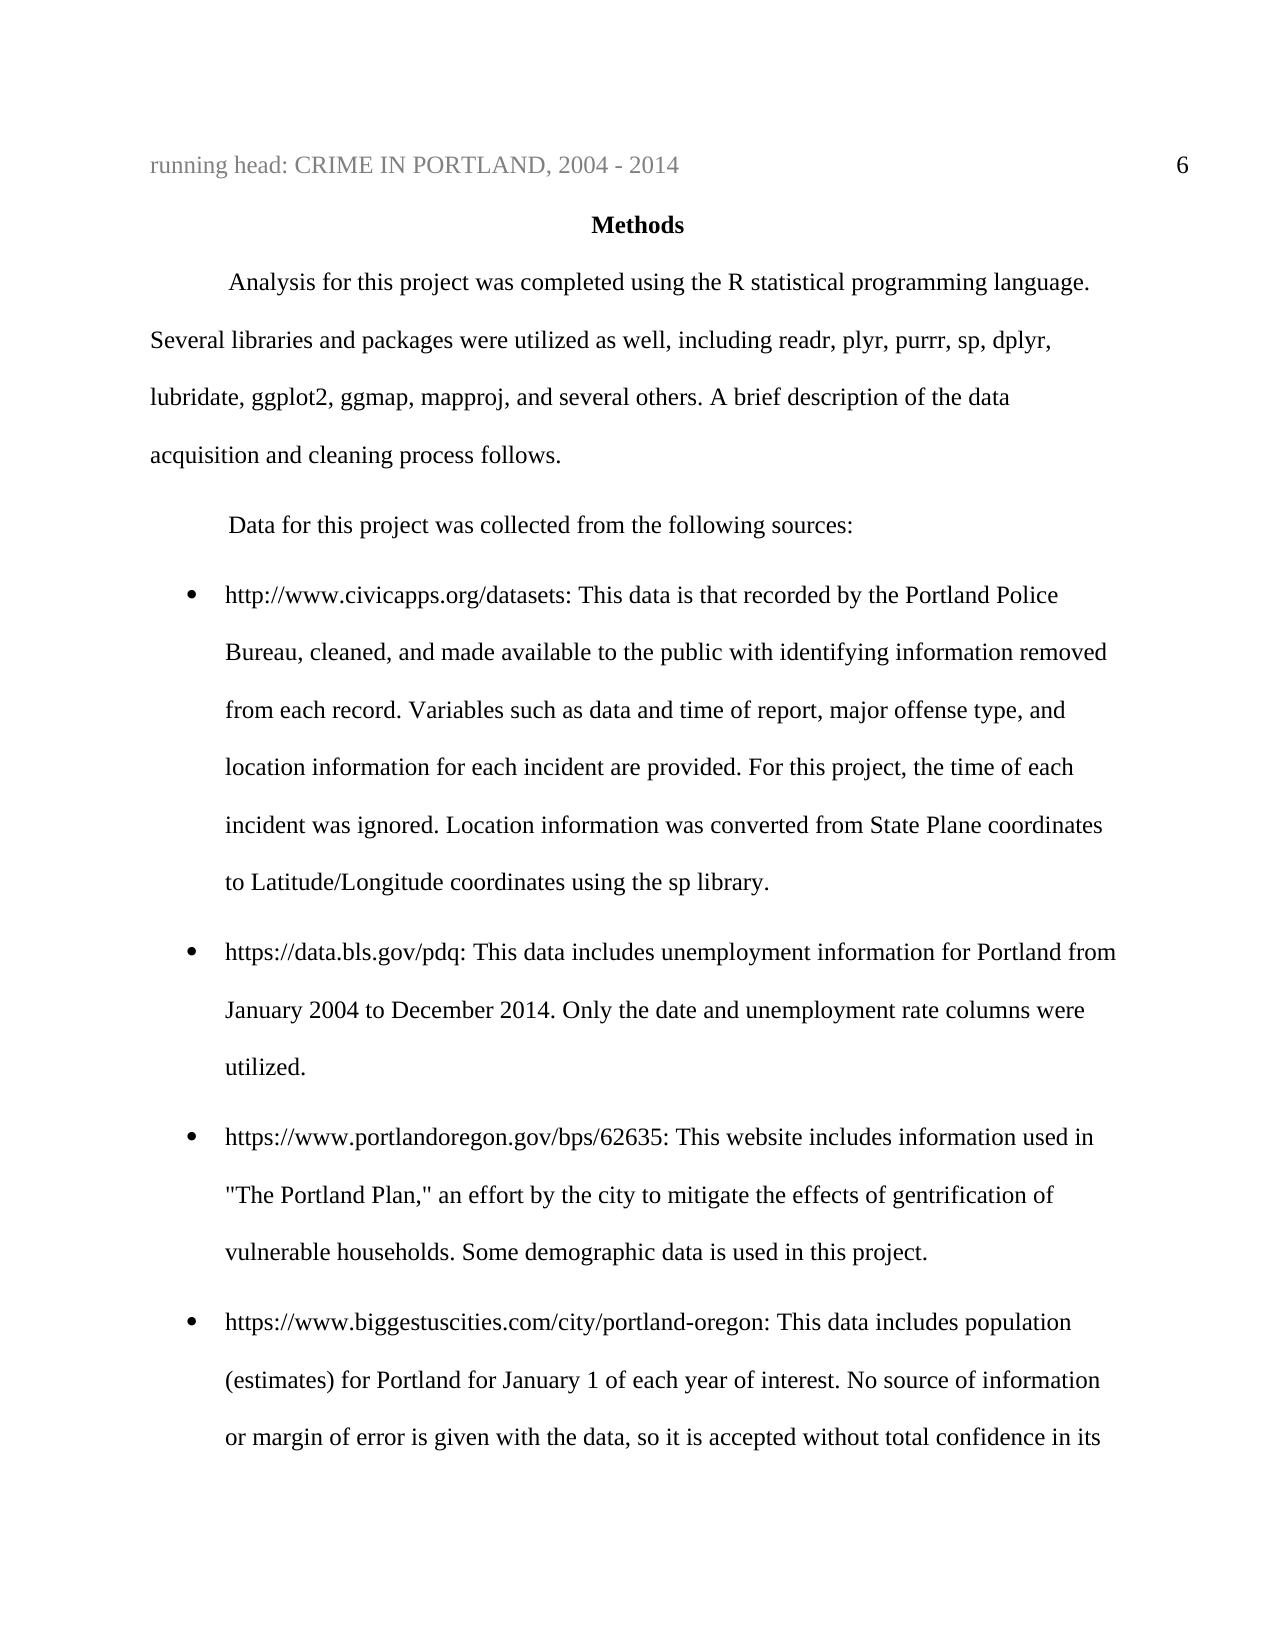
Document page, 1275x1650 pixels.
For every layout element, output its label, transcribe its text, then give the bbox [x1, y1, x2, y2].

list https://www.portlandoregon.gov/bps/62635: This website includes information used in "The Portland Plan," an effort by the city to mitigate the effects of gentrification of vulnerable households. Some demographic data is used in this project. [187, 1122, 1125, 1266]
text Analysis for this project was completed using the R statistical programming language. Several libraries and packages were utilized as well, including readr, plyr, purrr, sp, dplyr, lubridate, ggplot2, ggmap, mapproj, and several others. A brief description of the data acquisition and cleaning process follows. [150, 267, 1125, 469]
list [187, 1307, 1125, 1451]
subtitle Methods [150, 210, 1125, 239]
list https://data.bls.gov/pdq: This data includes unemployment information for Portland from January 2004 to December 2014. Only the date and unemployment rate columns were utilized. [187, 937, 1125, 1081]
text Data for this project was collected from the following sources: [150, 510, 1125, 539]
list http://www.civicapps.org/datasets: This data is that recorded by the Portland Police Bureau, cleaned, and made available to the public with identifying information removed from each record. Variables such as data and time of report, major offense type, and location information for each incident are provided. For this project, the time of each incident was ignored. Location information was converted from State Plane coordinates to Latitude/Longitude coordinates using the sp library. [187, 580, 1125, 896]
